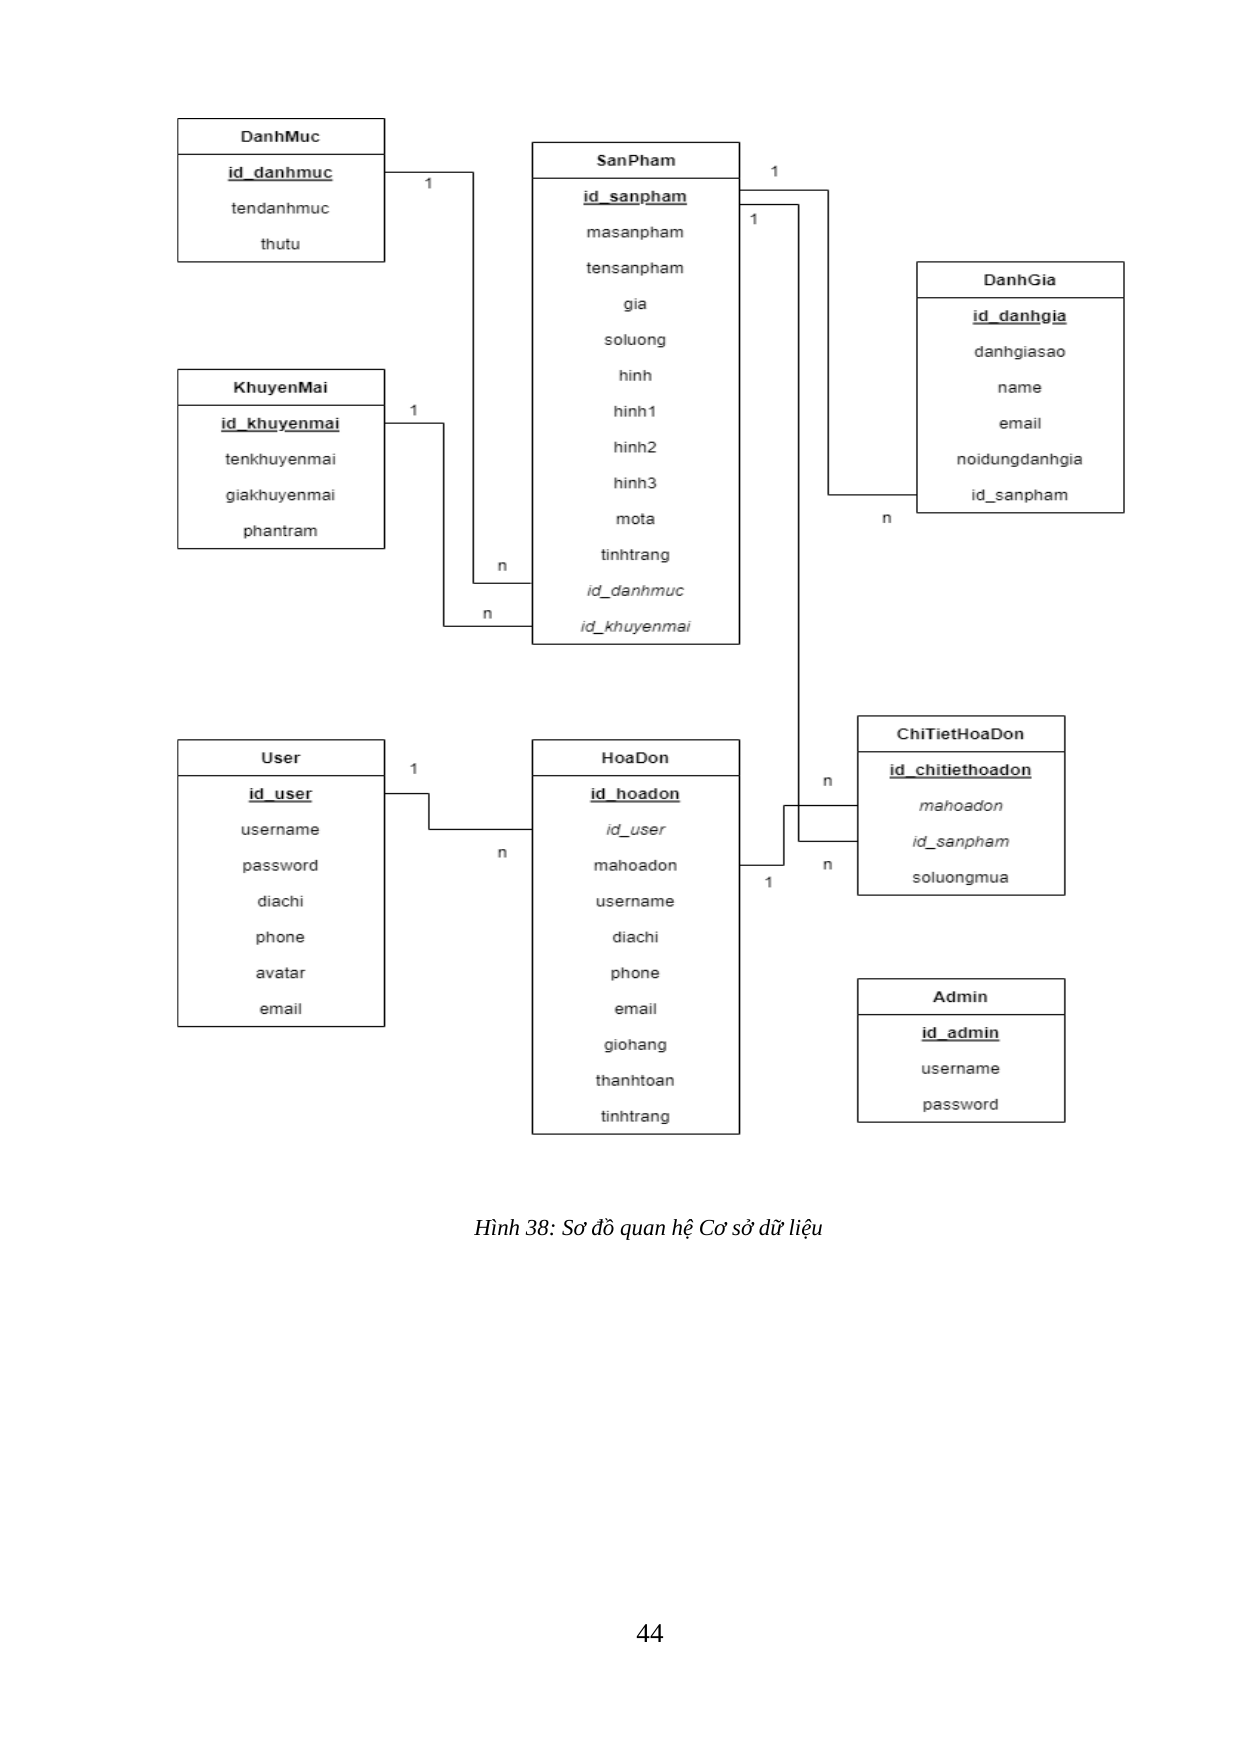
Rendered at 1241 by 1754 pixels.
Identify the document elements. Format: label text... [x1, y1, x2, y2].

picture [177, 118, 1125, 1136]
text Hình 38: Sơ đồ quan hệ Cơ sở dữ liệu [177, 1214, 1122, 1240]
